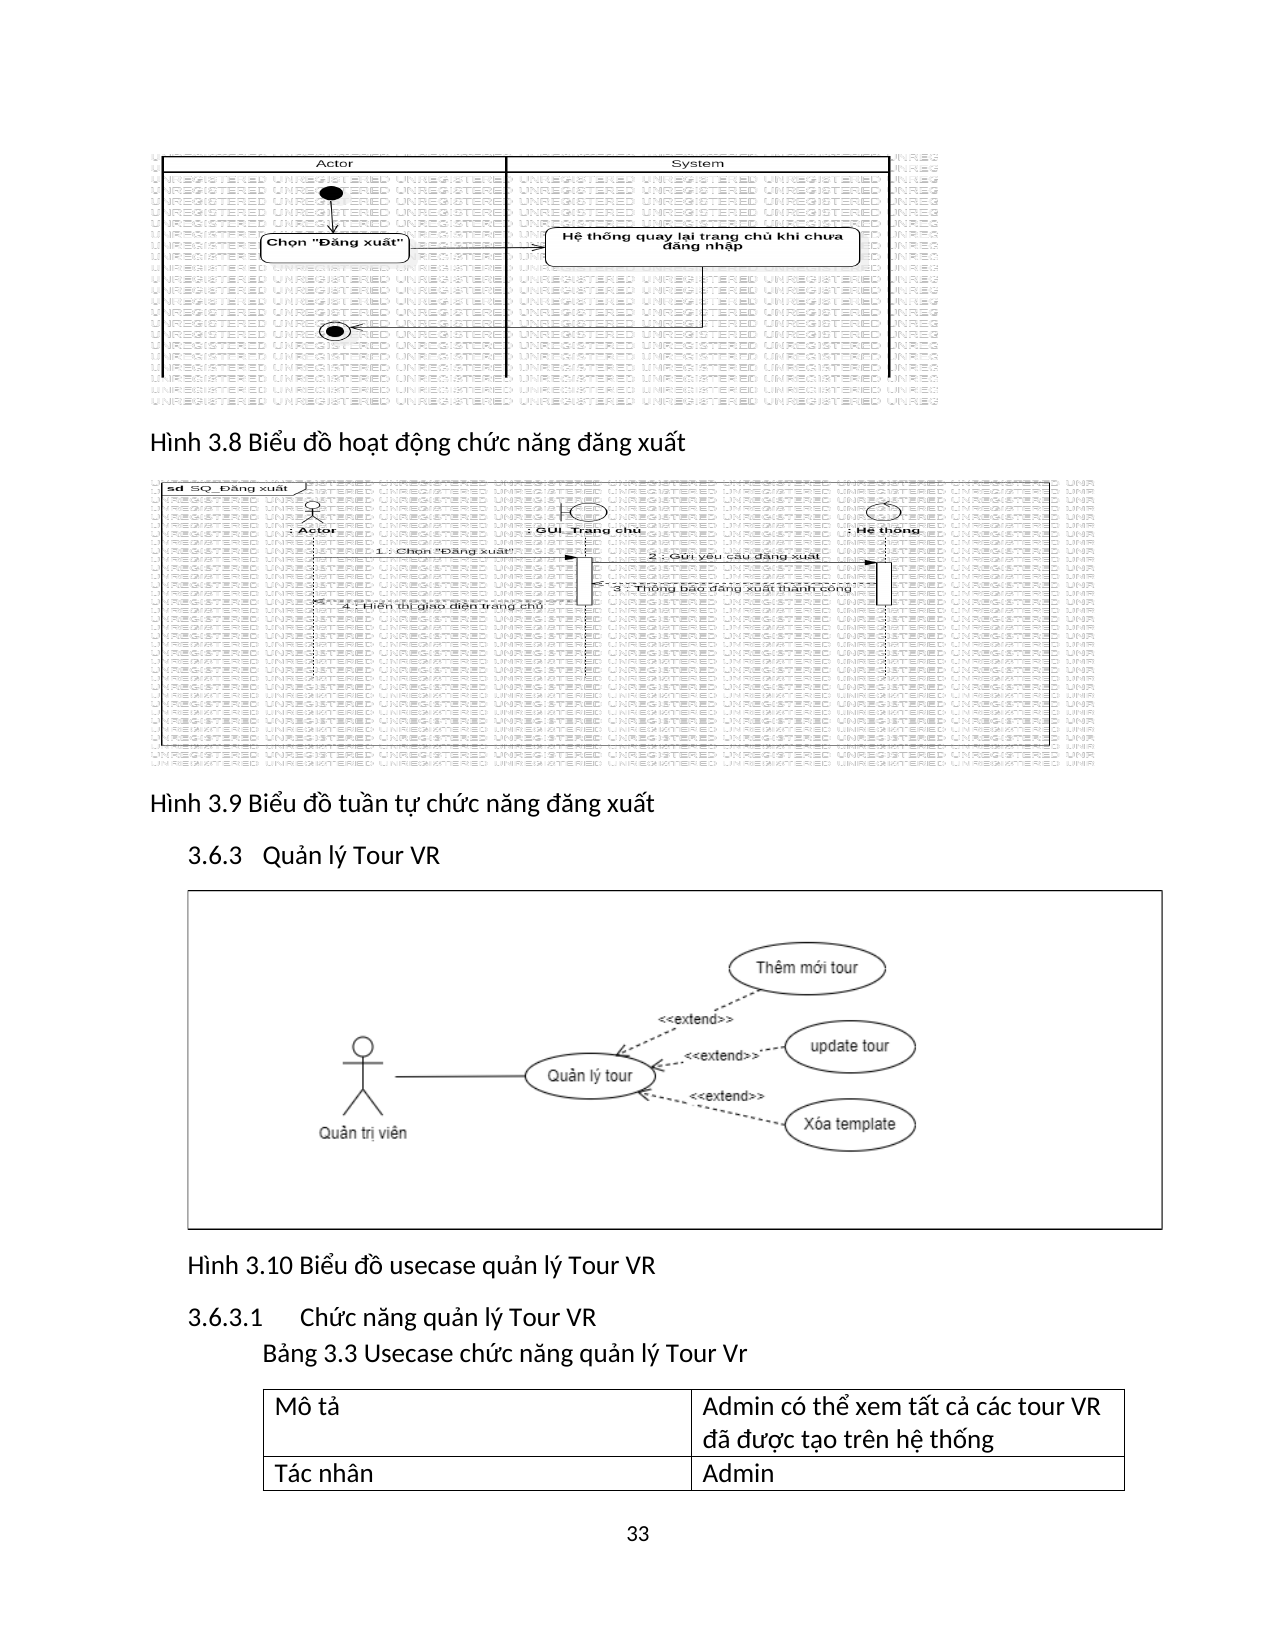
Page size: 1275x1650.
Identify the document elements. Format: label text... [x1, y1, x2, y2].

text Hình 3.9 Biểu đồ tuần tự chức năng đăng xuất [150, 786, 1125, 819]
text Hình 3.10 Biểu đồ usecase quản lý Tour VR [187, 1248, 1125, 1281]
text Hình 3.8 Biểu đồ hoạt động chức năng đăng xuất [150, 425, 1125, 458]
picture [187, 890, 1163, 1230]
list Quản lý Tour VR [187, 838, 1125, 871]
picture [150, 150, 938, 407]
table_header Admin có thể xem tất cả các tour VR đã được tạo trên hệ thống [692, 1390, 1124, 1456]
list Chức năng quản lý Tour VR [187, 1301, 1125, 1334]
picture [150, 477, 1095, 768]
table_header Mô tả [264, 1390, 691, 1456]
list Bảng 3.3 Usecase chức năng quản lý Tour Vr [262, 1336, 1125, 1369]
table_cell Tác nhân [264, 1457, 691, 1490]
table_cell Admin [692, 1457, 1124, 1490]
